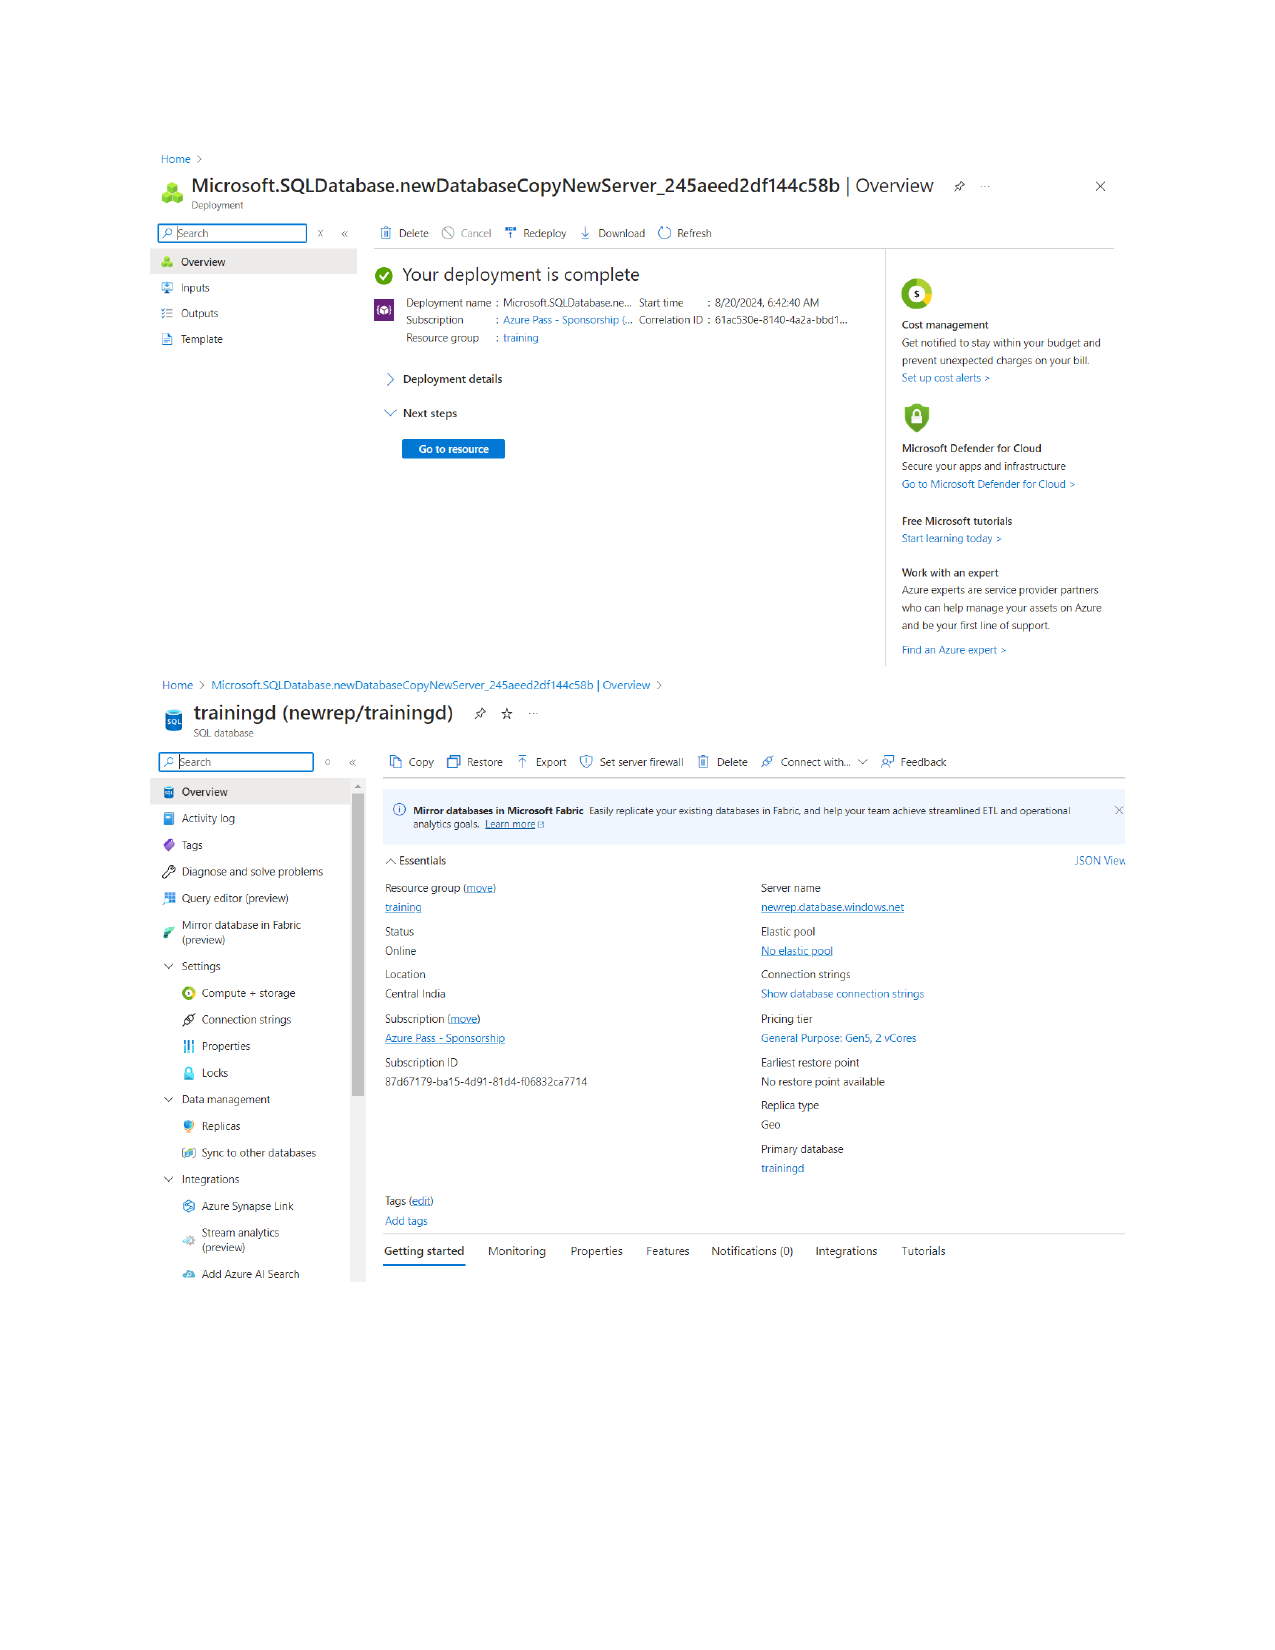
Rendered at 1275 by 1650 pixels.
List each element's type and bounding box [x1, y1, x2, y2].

picture [150, 671, 1125, 1282]
picture [150, 150, 1125, 666]
